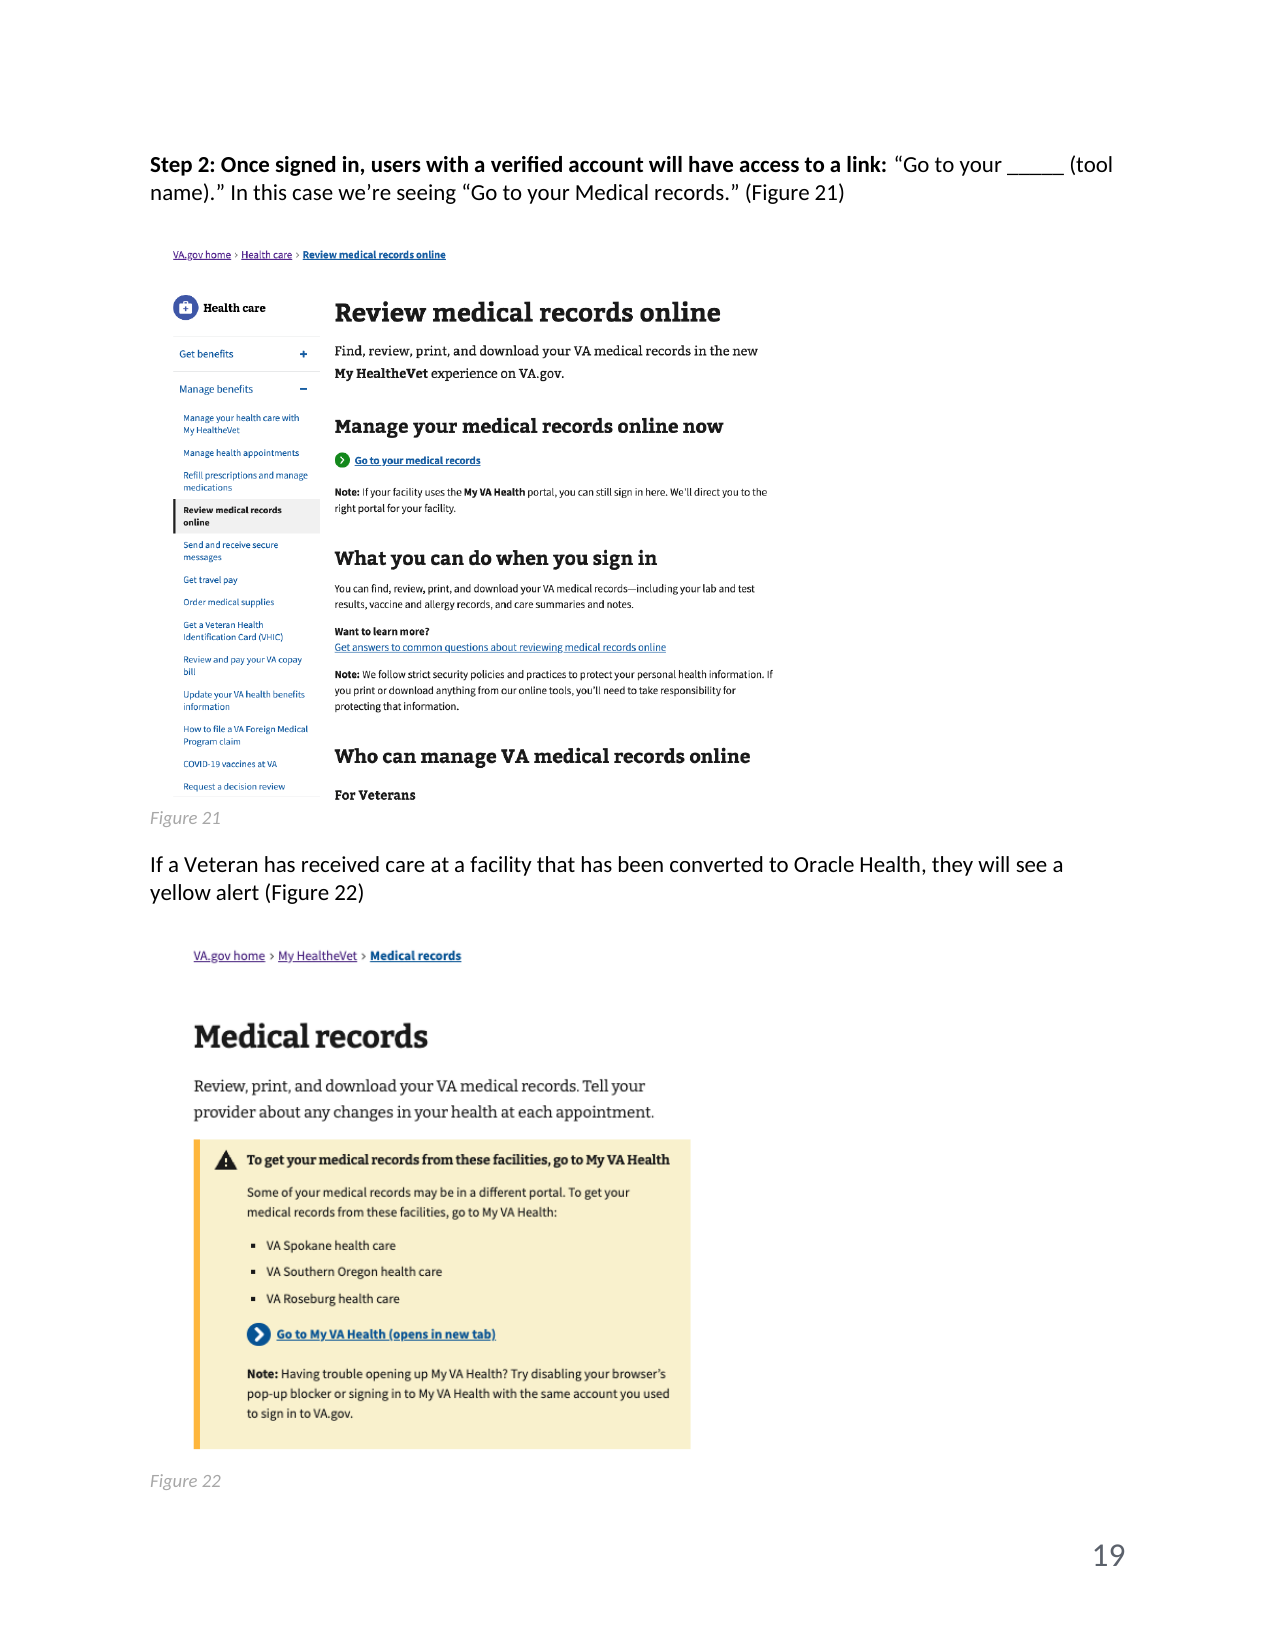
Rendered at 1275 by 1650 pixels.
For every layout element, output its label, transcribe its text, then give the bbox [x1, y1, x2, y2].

picture [150, 933, 800, 1470]
text Step 2: Once signed in, users with a verified account will have access to a link: “Go to your _____ (tool name).” In this case we’re seeing “Go to your Medical records.” (Figure 21) [150, 150, 1125, 206]
text If a Veteran has received care at a facility that has been converted to Oracle Health, they will see a yellow alert (Figure 22) [150, 850, 1125, 906]
picture [150, 234, 894, 807]
text Figure 21 [150, 806, 1125, 829]
text Figure 22 [150, 1469, 1125, 1492]
